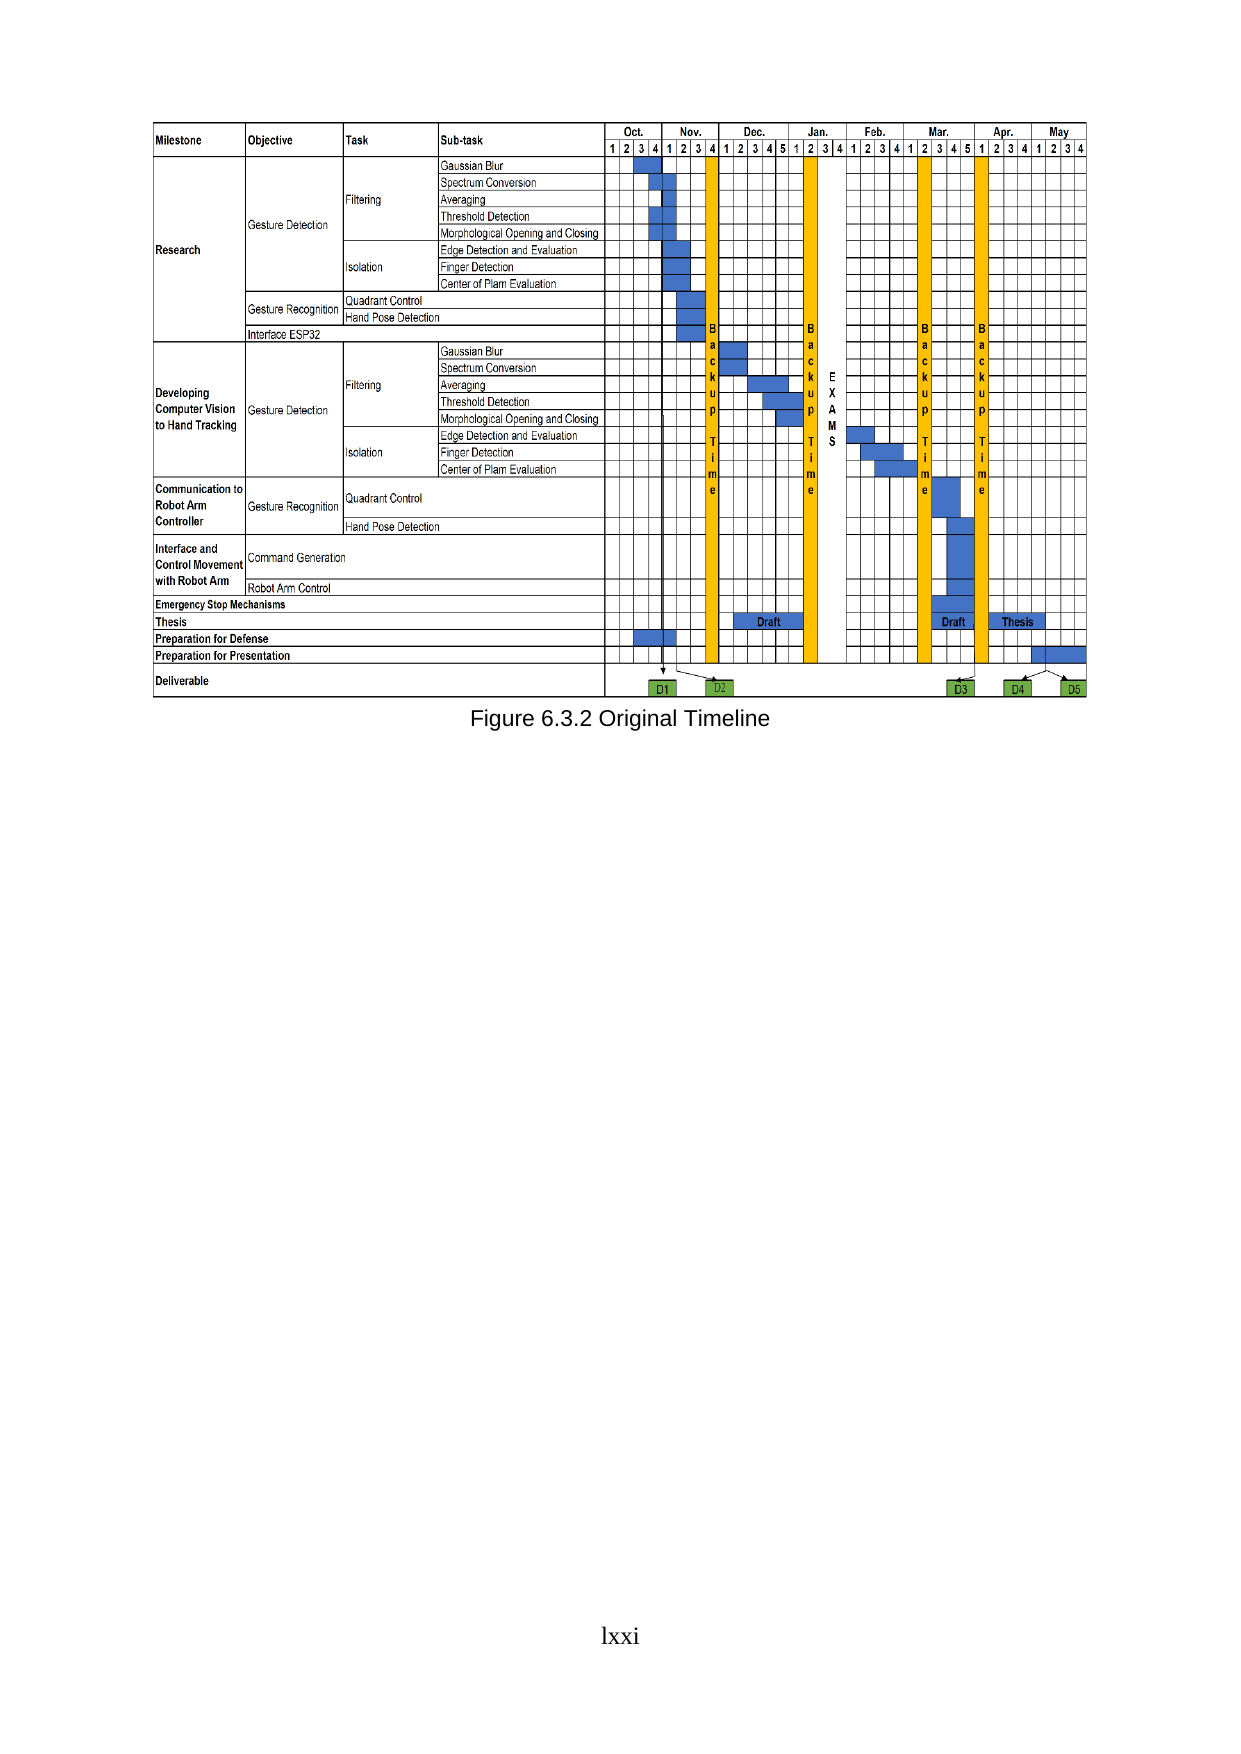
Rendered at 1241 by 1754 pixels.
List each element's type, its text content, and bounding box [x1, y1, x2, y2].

picture [150, 118, 1091, 705]
text Figure 6.3.2 Original Timeline [118, 705, 1122, 731]
